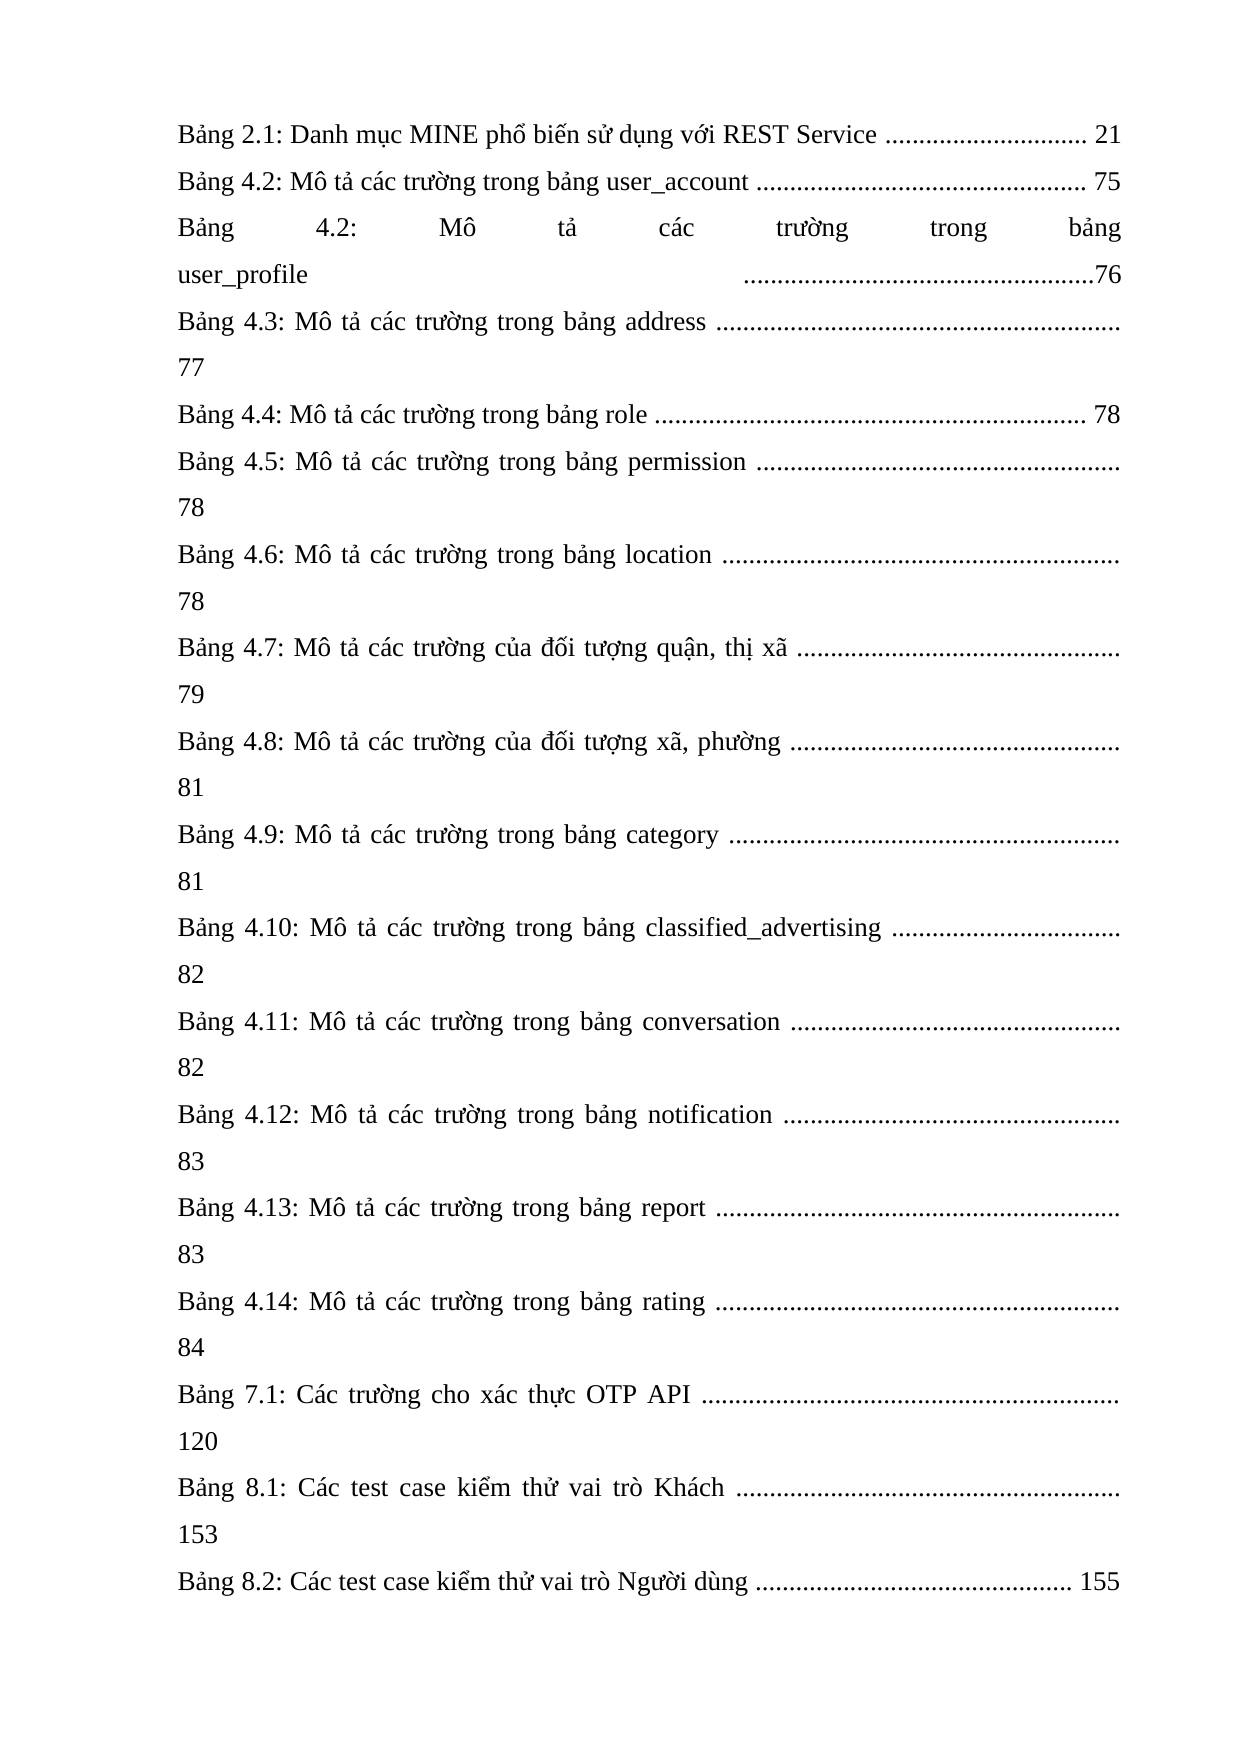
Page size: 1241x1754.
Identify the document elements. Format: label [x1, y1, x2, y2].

text [177, 118, 1122, 1596]
